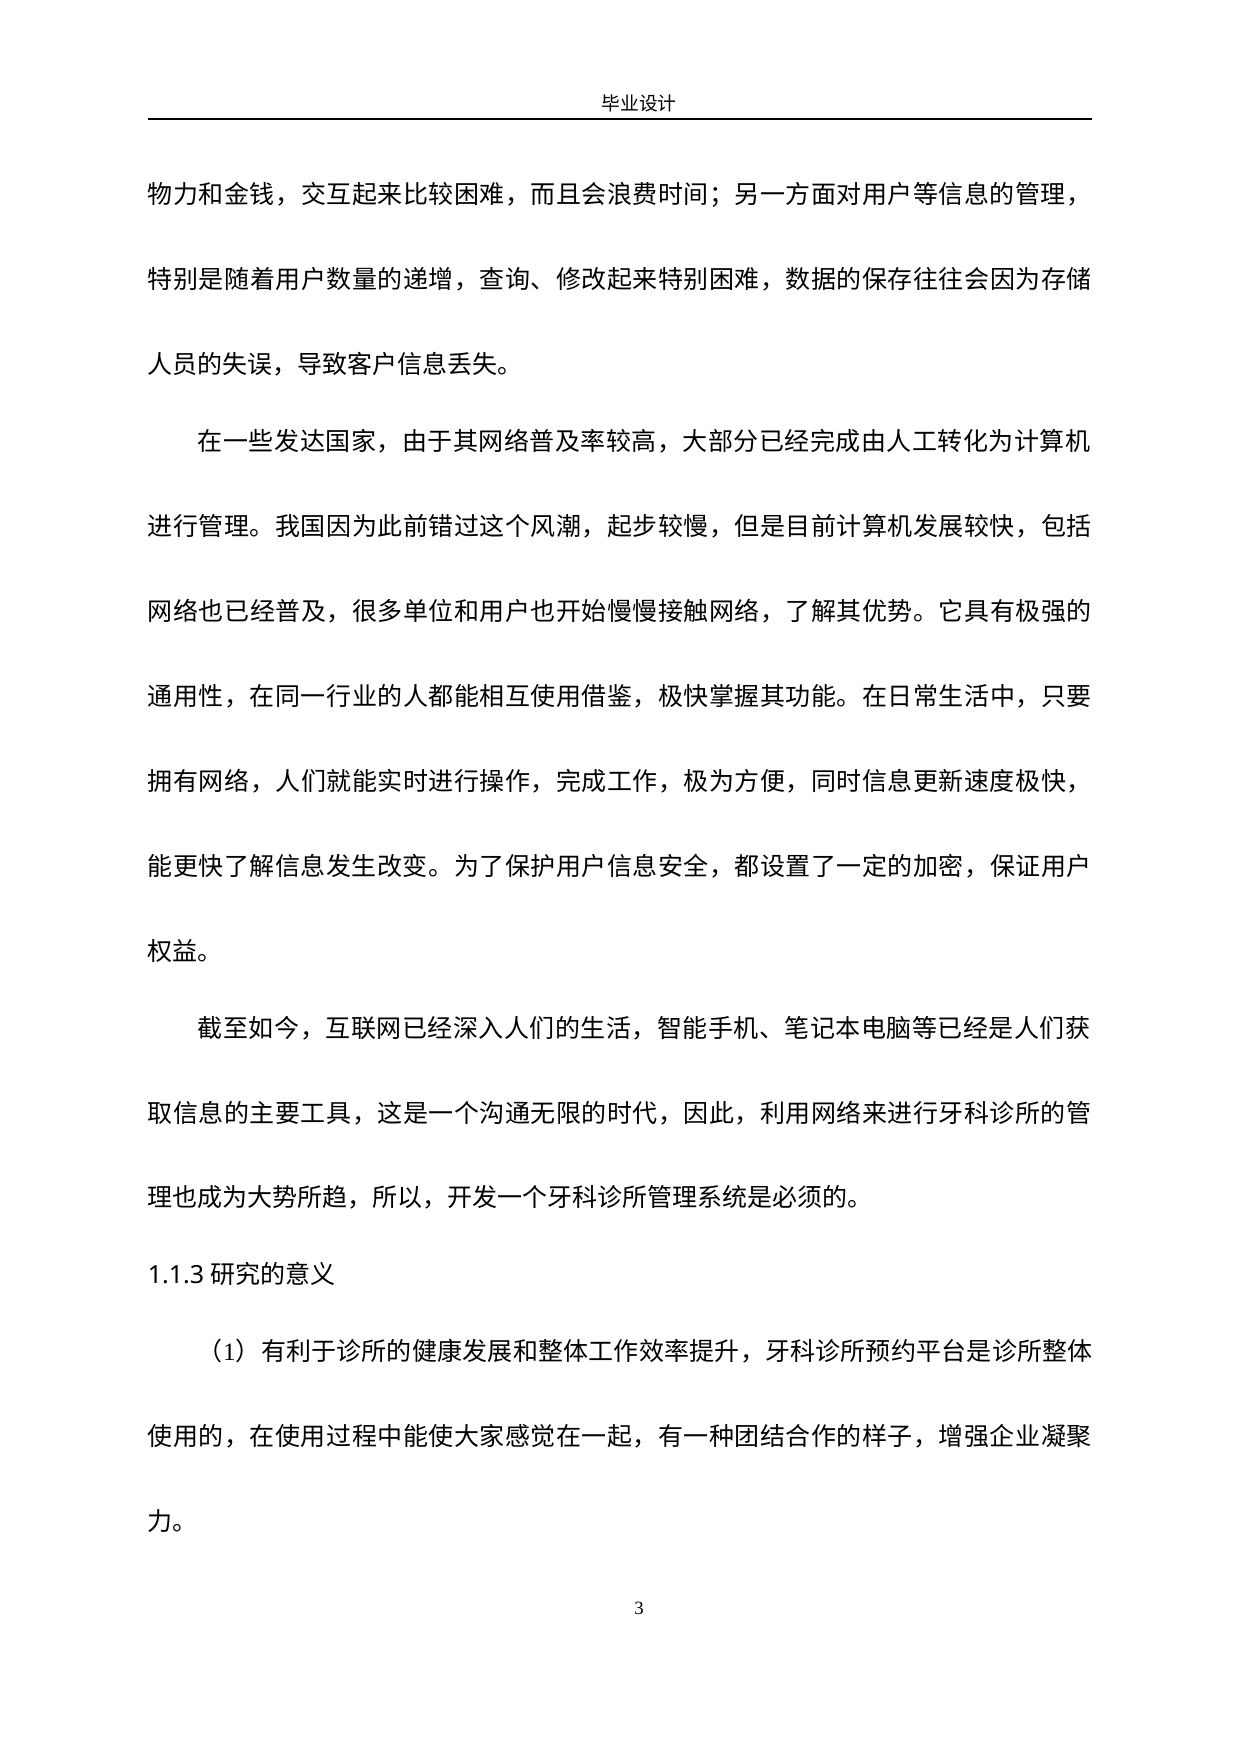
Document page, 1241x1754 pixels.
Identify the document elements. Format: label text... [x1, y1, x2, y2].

text 在一些发达国家，由于其网络普及率较高，大部分已经完成由人工转化为计算机进行管理。我国因为此前错过这个风潮，起步较慢，但是目前计算机发展较快，包括网络也已经普及，很多单位和用户也开始慢慢接触网络，了解其优势。它具有极强的通用性，在同一行业的人都能相互使用借鉴，极快掌握其功能。在日常生活中，只要拥有网络，人们就能实时进行操作，完成工作，极为方便，同时信息更新速度极快，能更快了解信息发生改变。为了保护用户信息安全，都设置了一定的加密，保证用户权益。 [148, 406, 1092, 983]
subtitle 1.1.3 研究的意义 [148, 1239, 1092, 1307]
text （1）有利于诊所的健康发展和整体工作效率提升，牙科诊所预约平台是诊所整体使用的，在使用过程中能使大家感觉在一起，有一种团结合作的样子，增强企业凝聚力。 [148, 1316, 1092, 1554]
text 截至如今，互联网已经深入人们的生活，智能手机、笔记本电脑等已经是人们获取信息的主要工具，这是一个沟通无限的时代，因此，利用网络来进行牙科诊所的管理也成为大势所趋，所以，开发一个牙科诊所管理系统是必须的。 [148, 992, 1092, 1230]
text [148, 159, 1092, 397]
